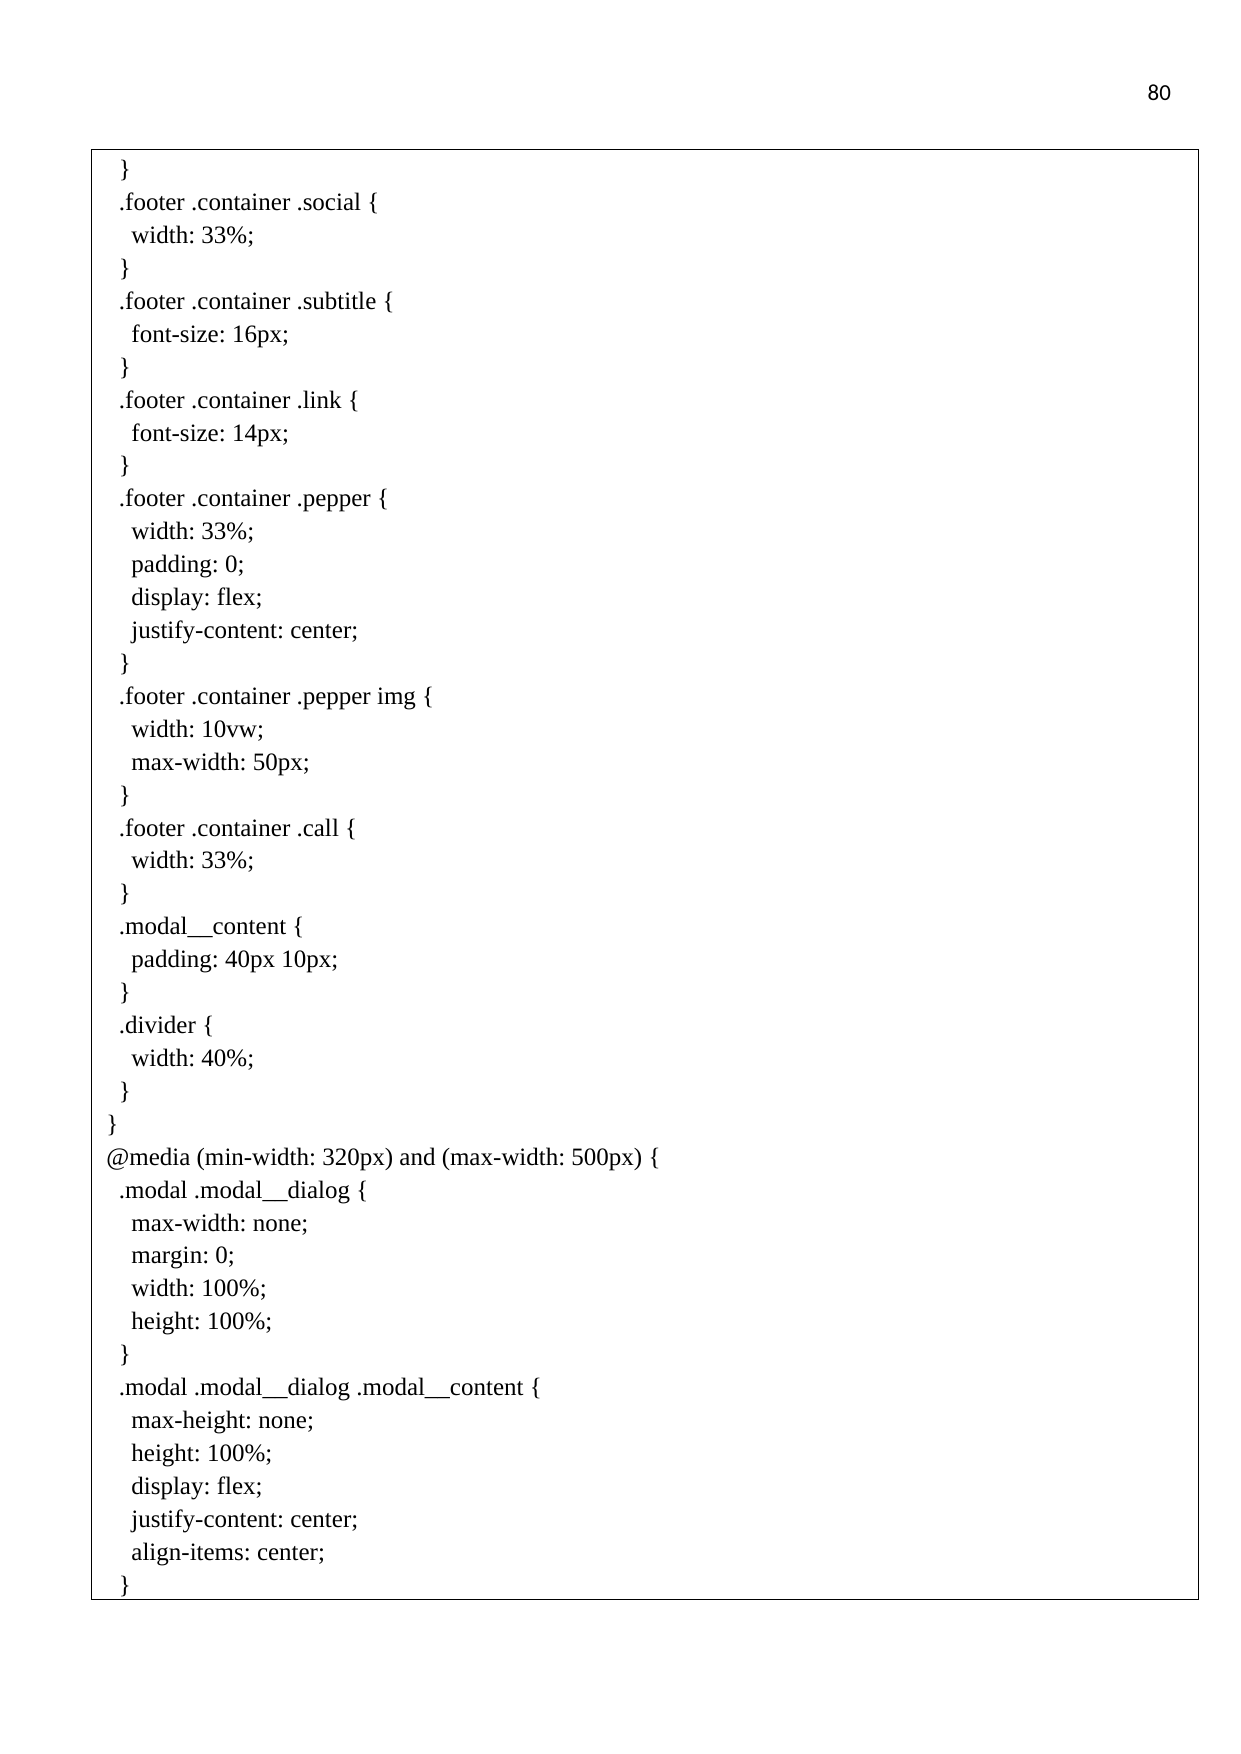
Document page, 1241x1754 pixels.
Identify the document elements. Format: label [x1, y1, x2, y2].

table_header [92, 150, 1198, 1598]
